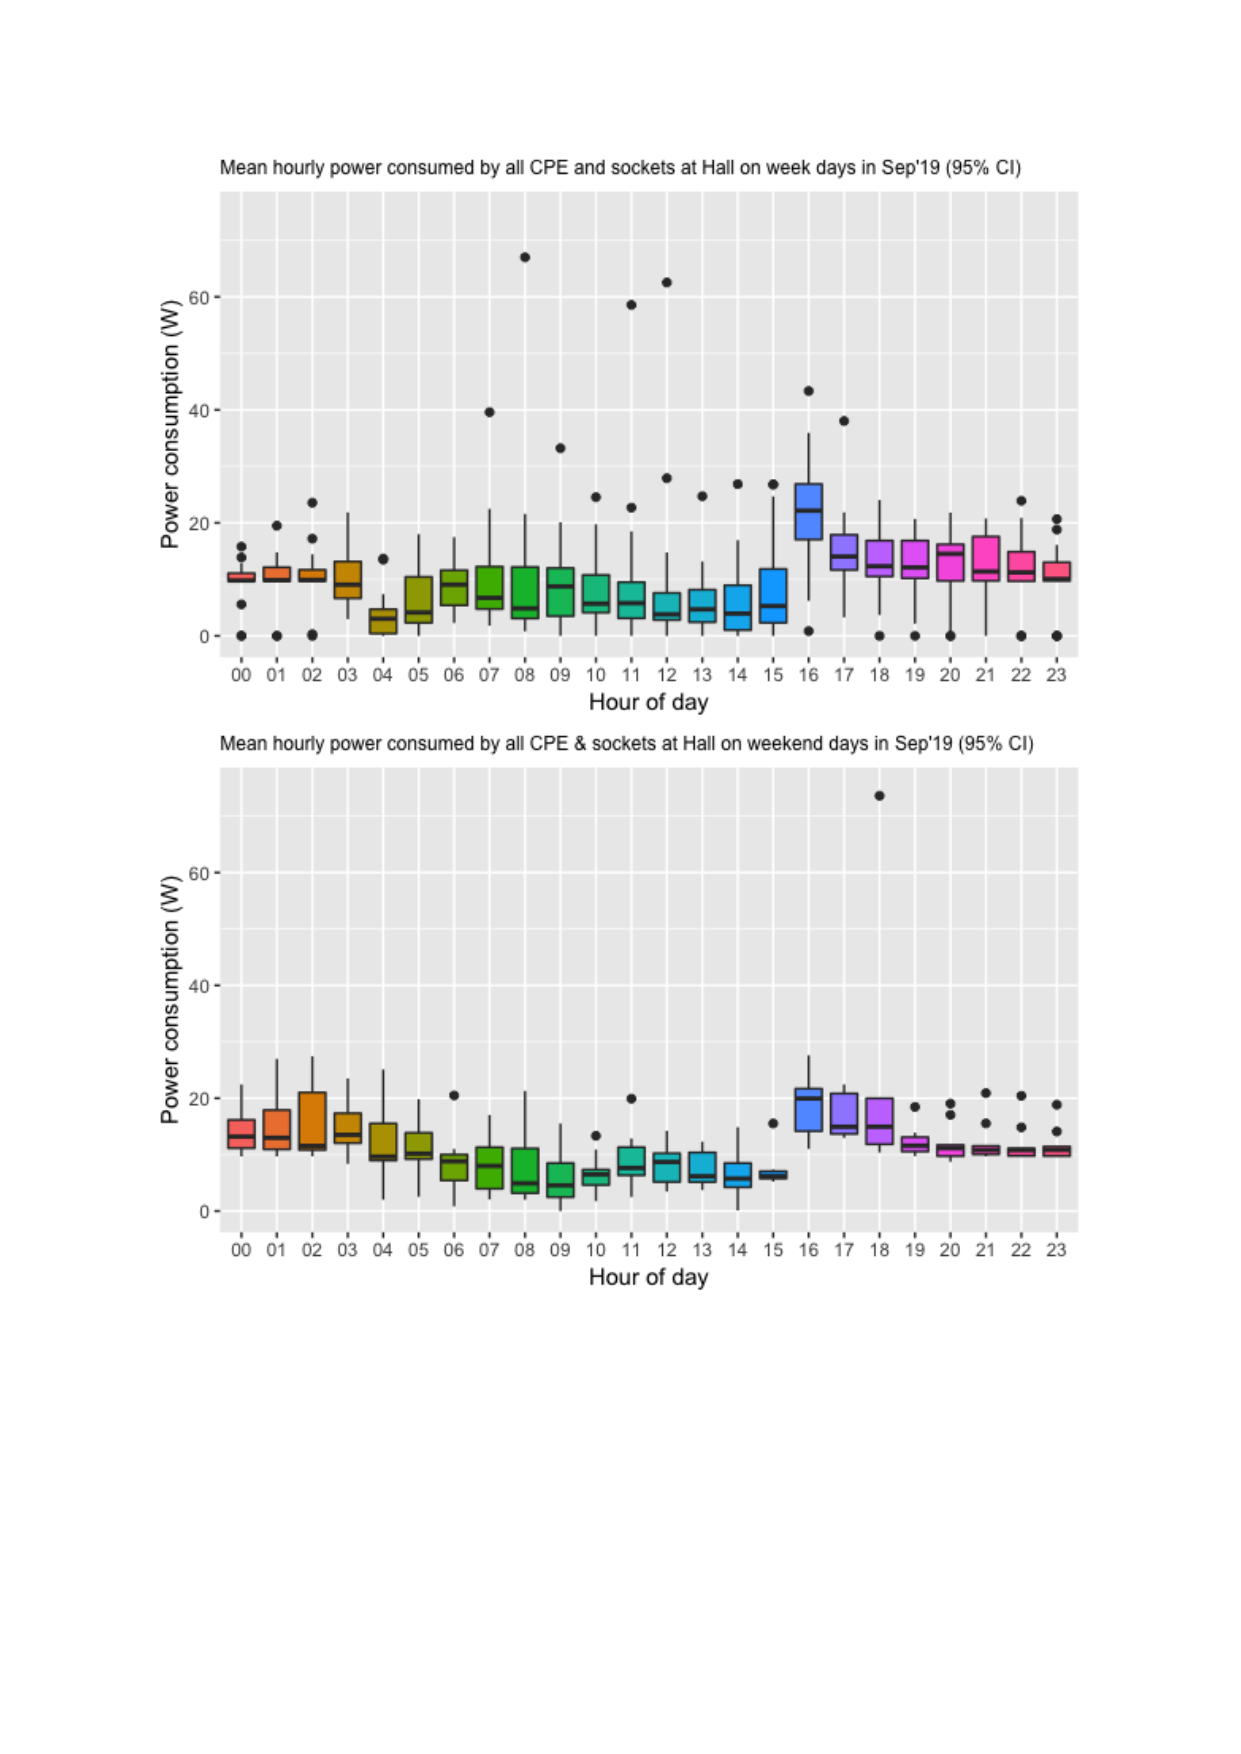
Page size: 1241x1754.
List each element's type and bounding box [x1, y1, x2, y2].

picture [150, 150, 1090, 1301]
